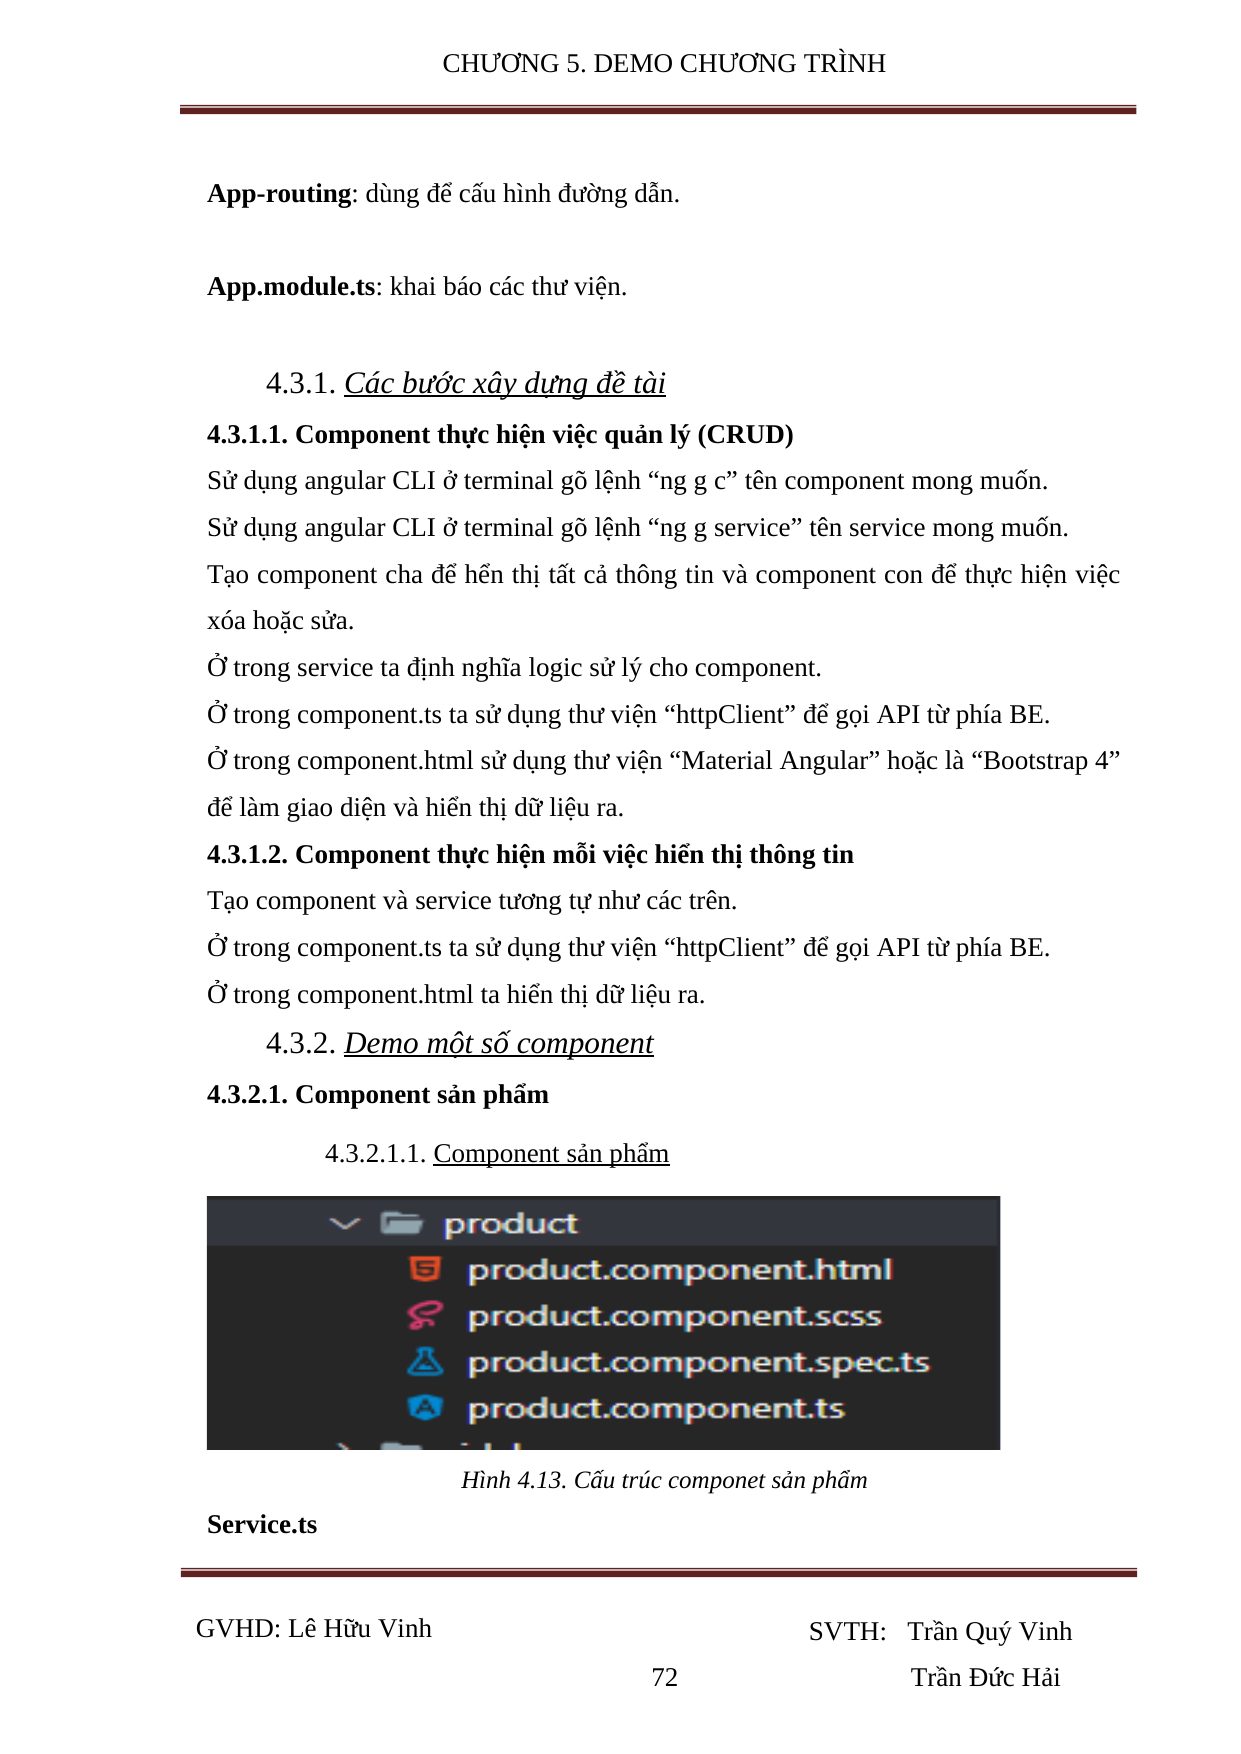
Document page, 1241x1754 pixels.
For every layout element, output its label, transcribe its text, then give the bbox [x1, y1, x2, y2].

text Ở trong service ta định nghĩa logic sử lý cho component. [207, 651, 1122, 682]
text Ở trong component.html sử dụng thư viện “Material Angular” hoặc là “Bootstrap 4” để làm giao diện và hiển thị dữ liệu ra. [207, 744, 1122, 822]
text App-routing: dùng để cấu hình đường dẫn. [207, 177, 1122, 208]
subtitle Component sản phẩm [207, 1137, 1122, 1168]
text Tạo component và service tương tự như các trên. [207, 884, 1122, 916]
text Sử dụng angular CLI ở terminal gõ lệnh “ng g service” tên service mong muốn. [207, 511, 1122, 542]
subtitle Component sản phẩm [118, 1078, 1122, 1109]
subtitle Component thực hiện việc quản lý (CRUD) [118, 418, 1122, 449]
text Service.ts [207, 1508, 1122, 1539]
text Ở trong component.html ta hiển thị dữ liệu ra. [207, 978, 1122, 1009]
text Ở trong component.ts ta sử dụng thư viện “httpClient” để gọi API từ phía BE. [207, 698, 1122, 729]
text Tạo component cha để hển thị tất cả thông tin và component con để thực hiện việc xóa hoặc sửa. [207, 558, 1122, 636]
picture [206, 1196, 1001, 1450]
subtitle Component thực hiện mỗi việc hiển thị thông tin [118, 838, 1122, 869]
subtitle Các bước xây dựng đề tài [207, 364, 1122, 400]
text Ở trong component.ts ta sử dụng thư viện “httpClient” để gọi API từ phía BE. [207, 931, 1122, 962]
text App.module.ts: khai báo các thư viện. [207, 271, 1122, 302]
text Sử dụng angular CLI ở terminal gõ lệnh “ng g c” tên component mong muốn. [207, 464, 1122, 496]
subtitle Demo một số component [207, 1024, 1122, 1060]
